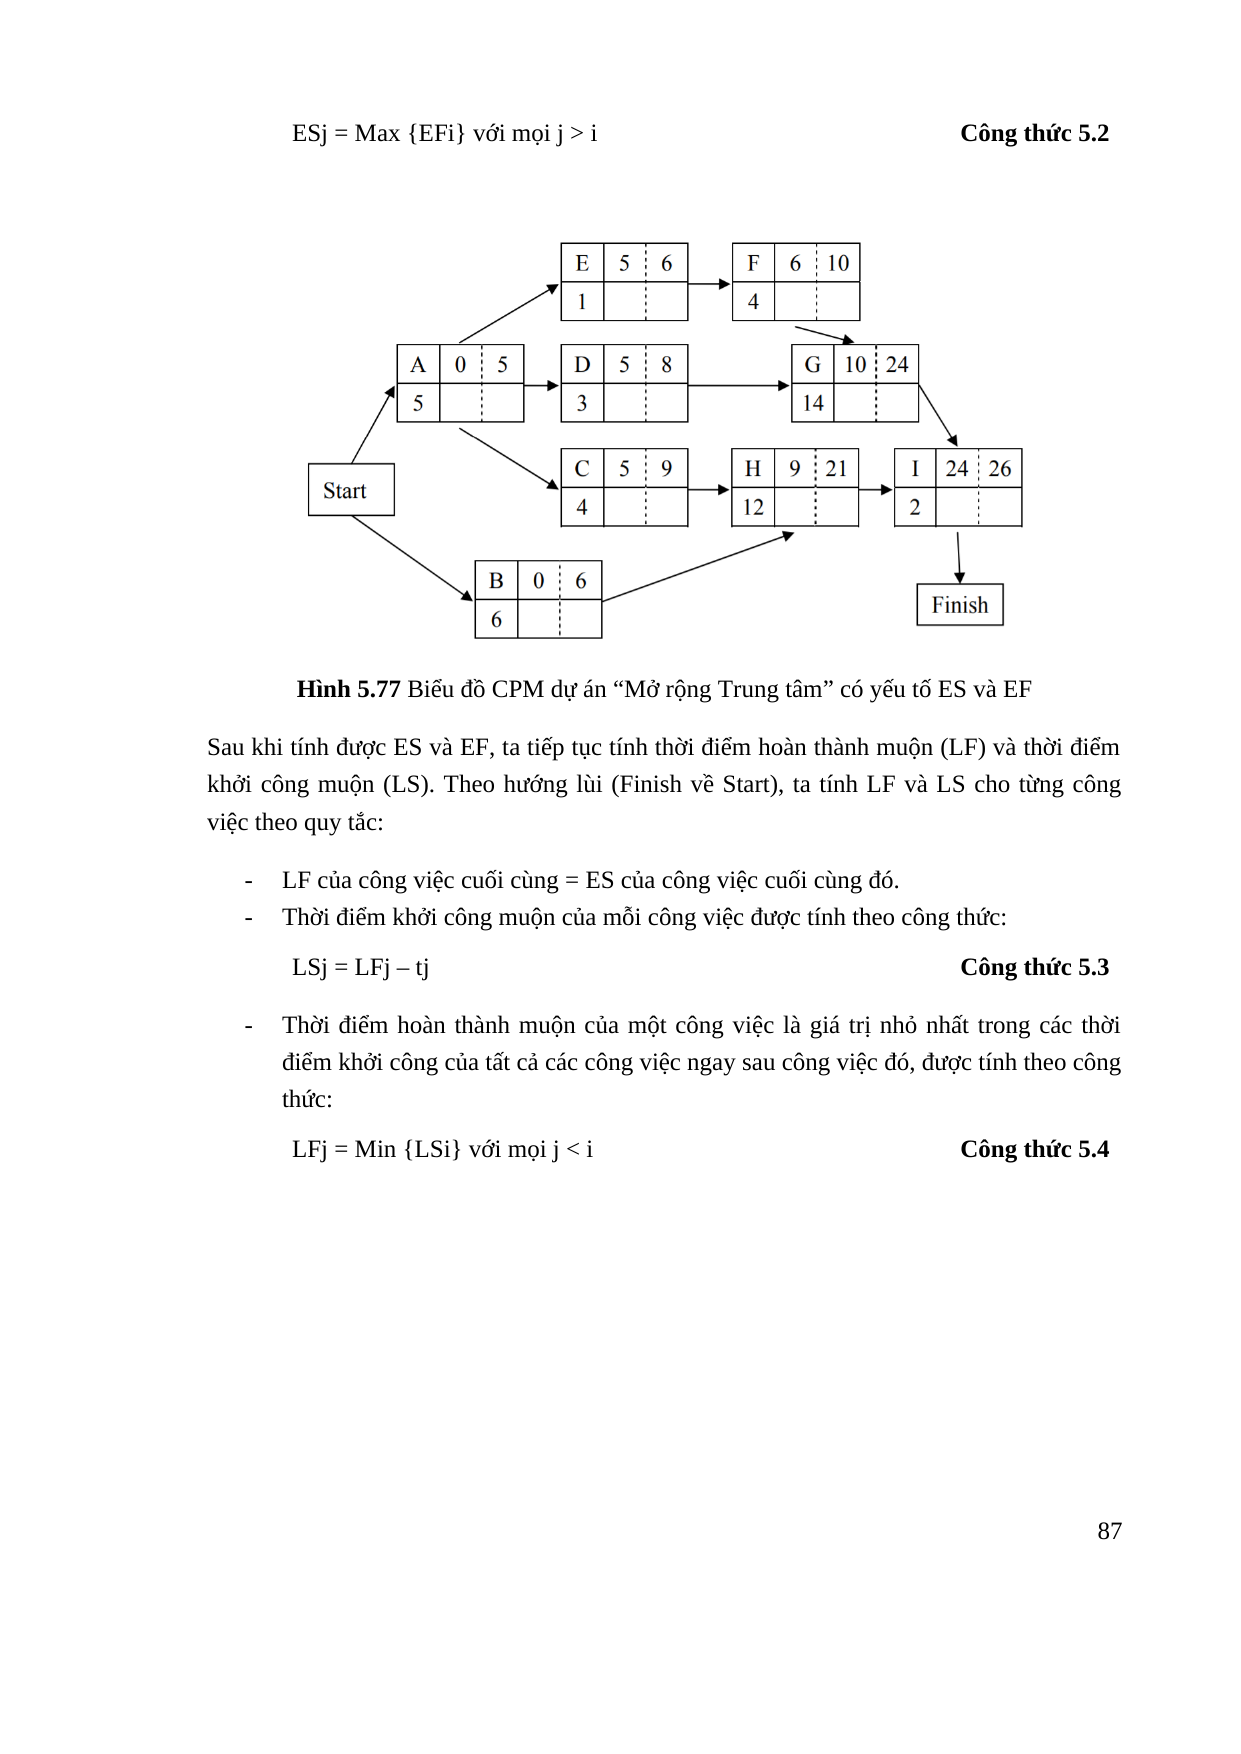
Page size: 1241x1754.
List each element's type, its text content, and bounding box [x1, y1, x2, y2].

list Thời điểm hoàn thành muộn của một công việc là giá trị nhỏ nhất trong các thời điểm khởi công của tất cả các công việc ngay sau công việc đó, được tính theo công thức: [244, 1010, 1122, 1113]
list LF của công việc cuối cùng = ES của công việc cuối cùng đó. [244, 865, 1122, 893]
table_header ESj = Max {EFi} với mọi j > i [281, 118, 900, 155]
table_header Công thức 5.2 [900, 118, 1120, 155]
table_header LSj = LFj – tj [281, 952, 900, 989]
picture [297, 234, 1032, 645]
list Thời điểm khởi công muộn của mỗi công việc được tính theo công thức: [244, 902, 1122, 931]
table_header LFj = Min {LSi} với mọi j < i [281, 1134, 900, 1172]
table_header Công thức 5.4 [900, 1134, 1120, 1172]
table_header Công thức 5.3 [900, 952, 1120, 989]
text Sau khi tính được ES và EF, ta tiếp tục tính thời điểm hoàn thành muộn (LF) và thời điểm khởi công muộn (LS). Theo hướng lùi (Finish về Start), ta tính LF và LS cho từng công việc theo quy tắc: [207, 732, 1122, 835]
